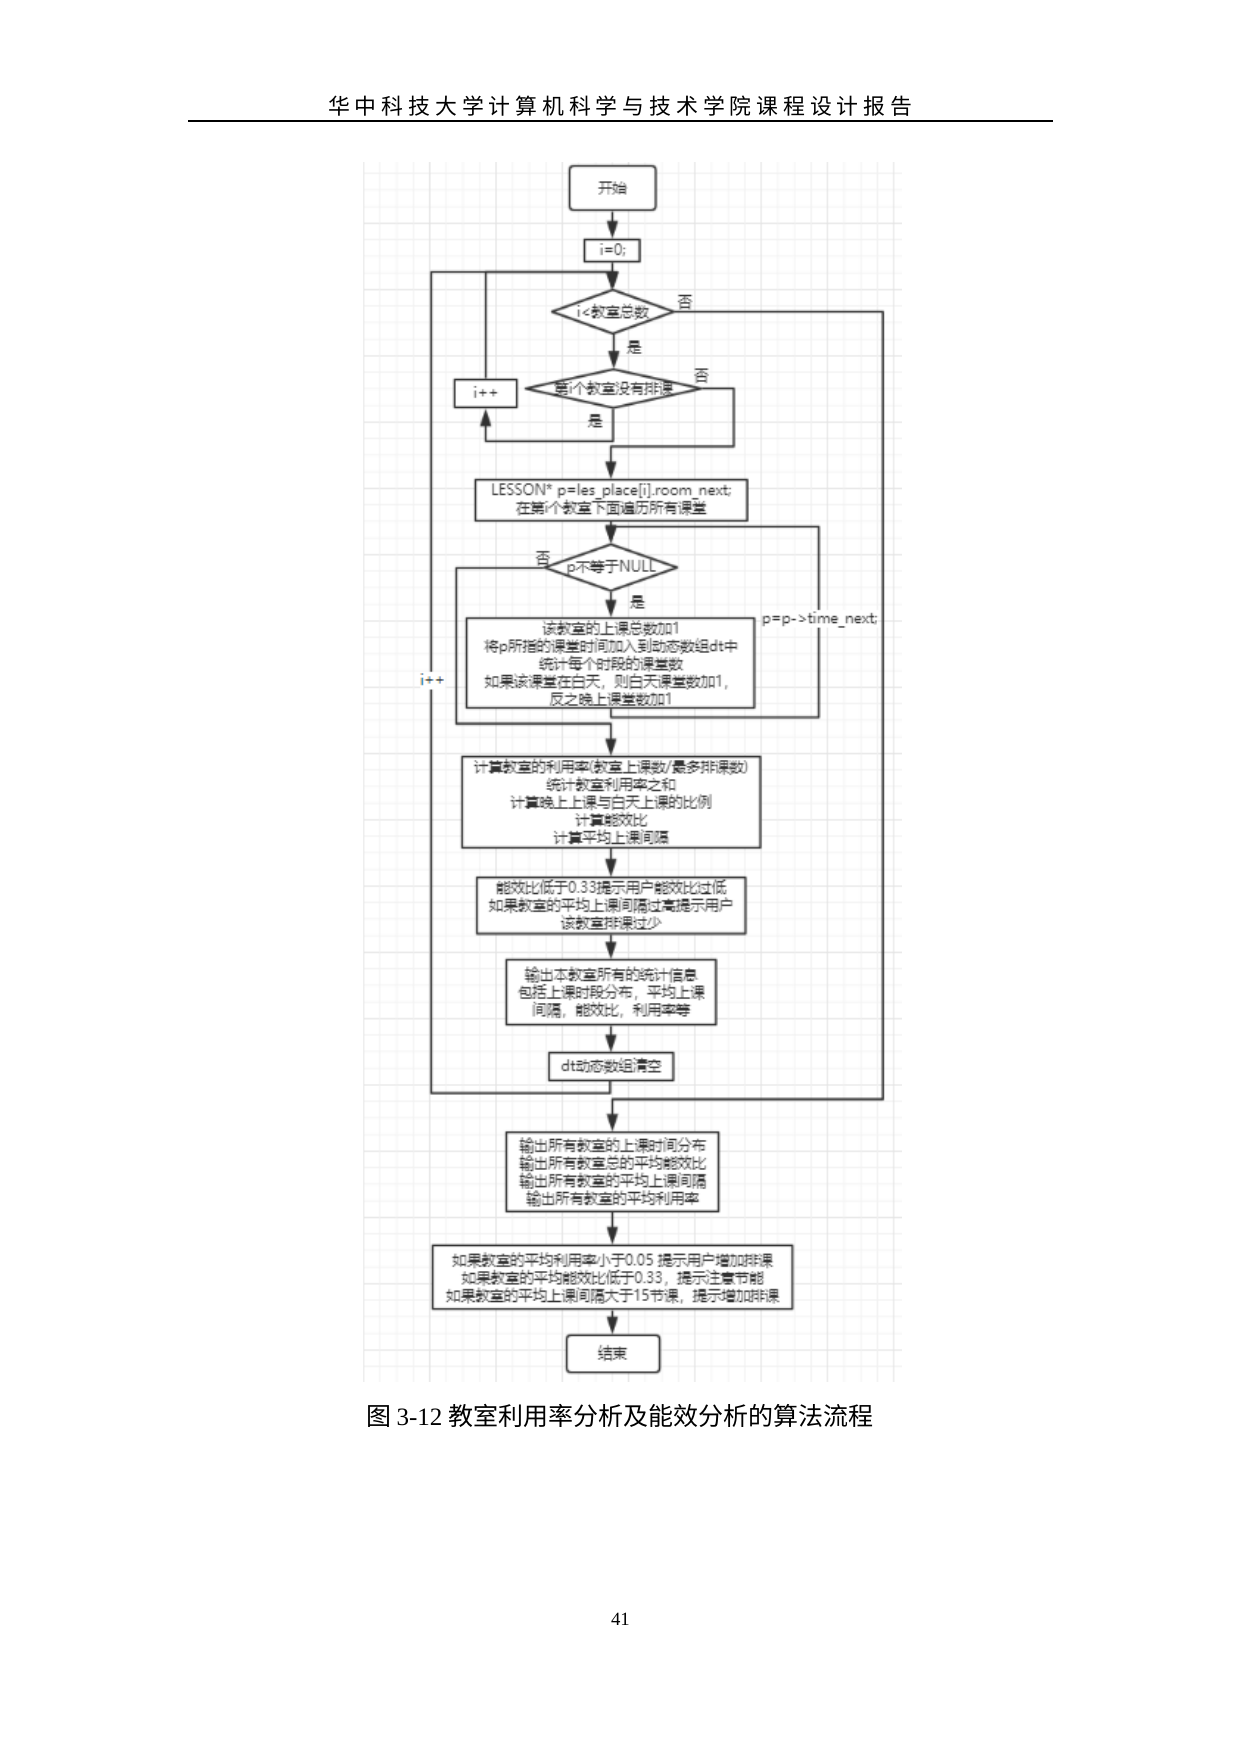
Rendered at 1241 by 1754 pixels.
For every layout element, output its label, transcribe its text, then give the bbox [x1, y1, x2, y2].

picture [363, 162, 902, 1382]
text 图3-12 教室利用率分析及能效分析的算法流程 [187, 1396, 1053, 1432]
